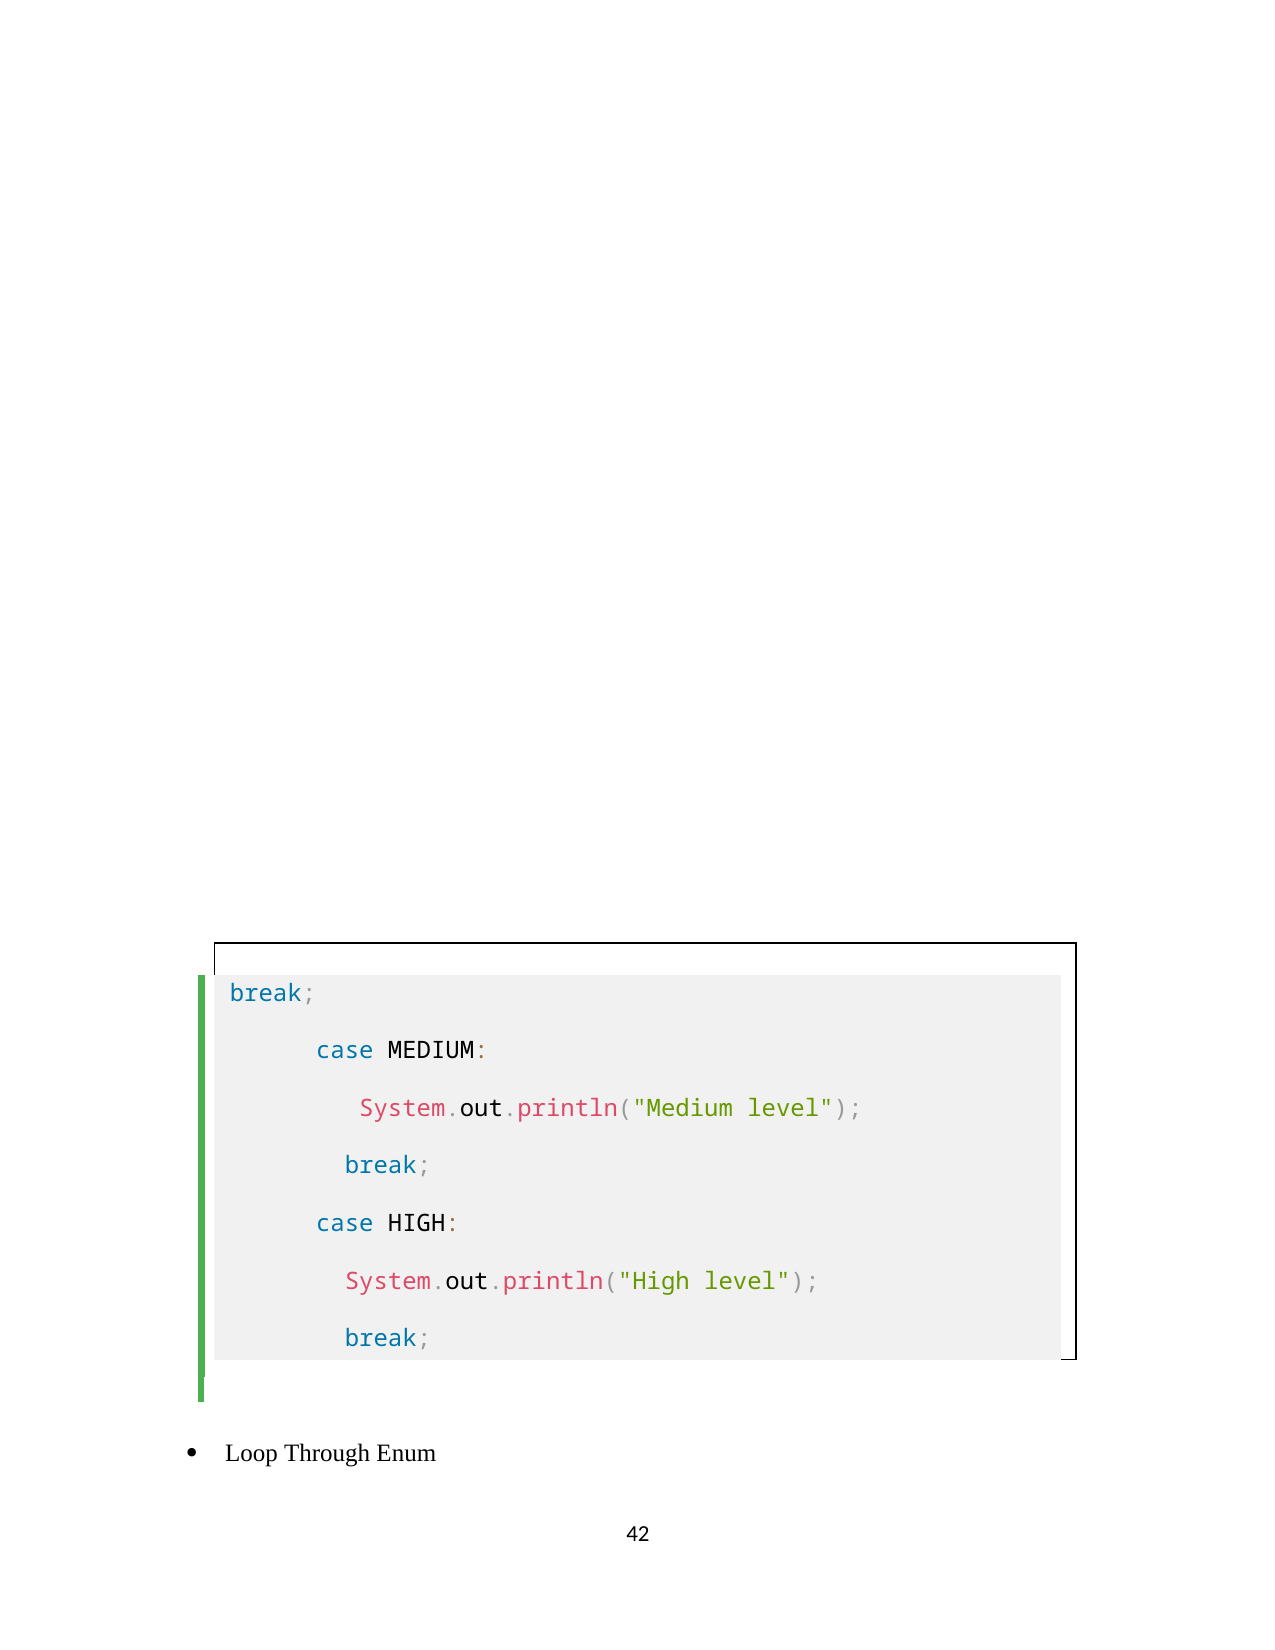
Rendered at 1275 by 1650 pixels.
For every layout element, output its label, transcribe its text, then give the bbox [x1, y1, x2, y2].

list Loop Through Enum [187, 1438, 1125, 1467]
